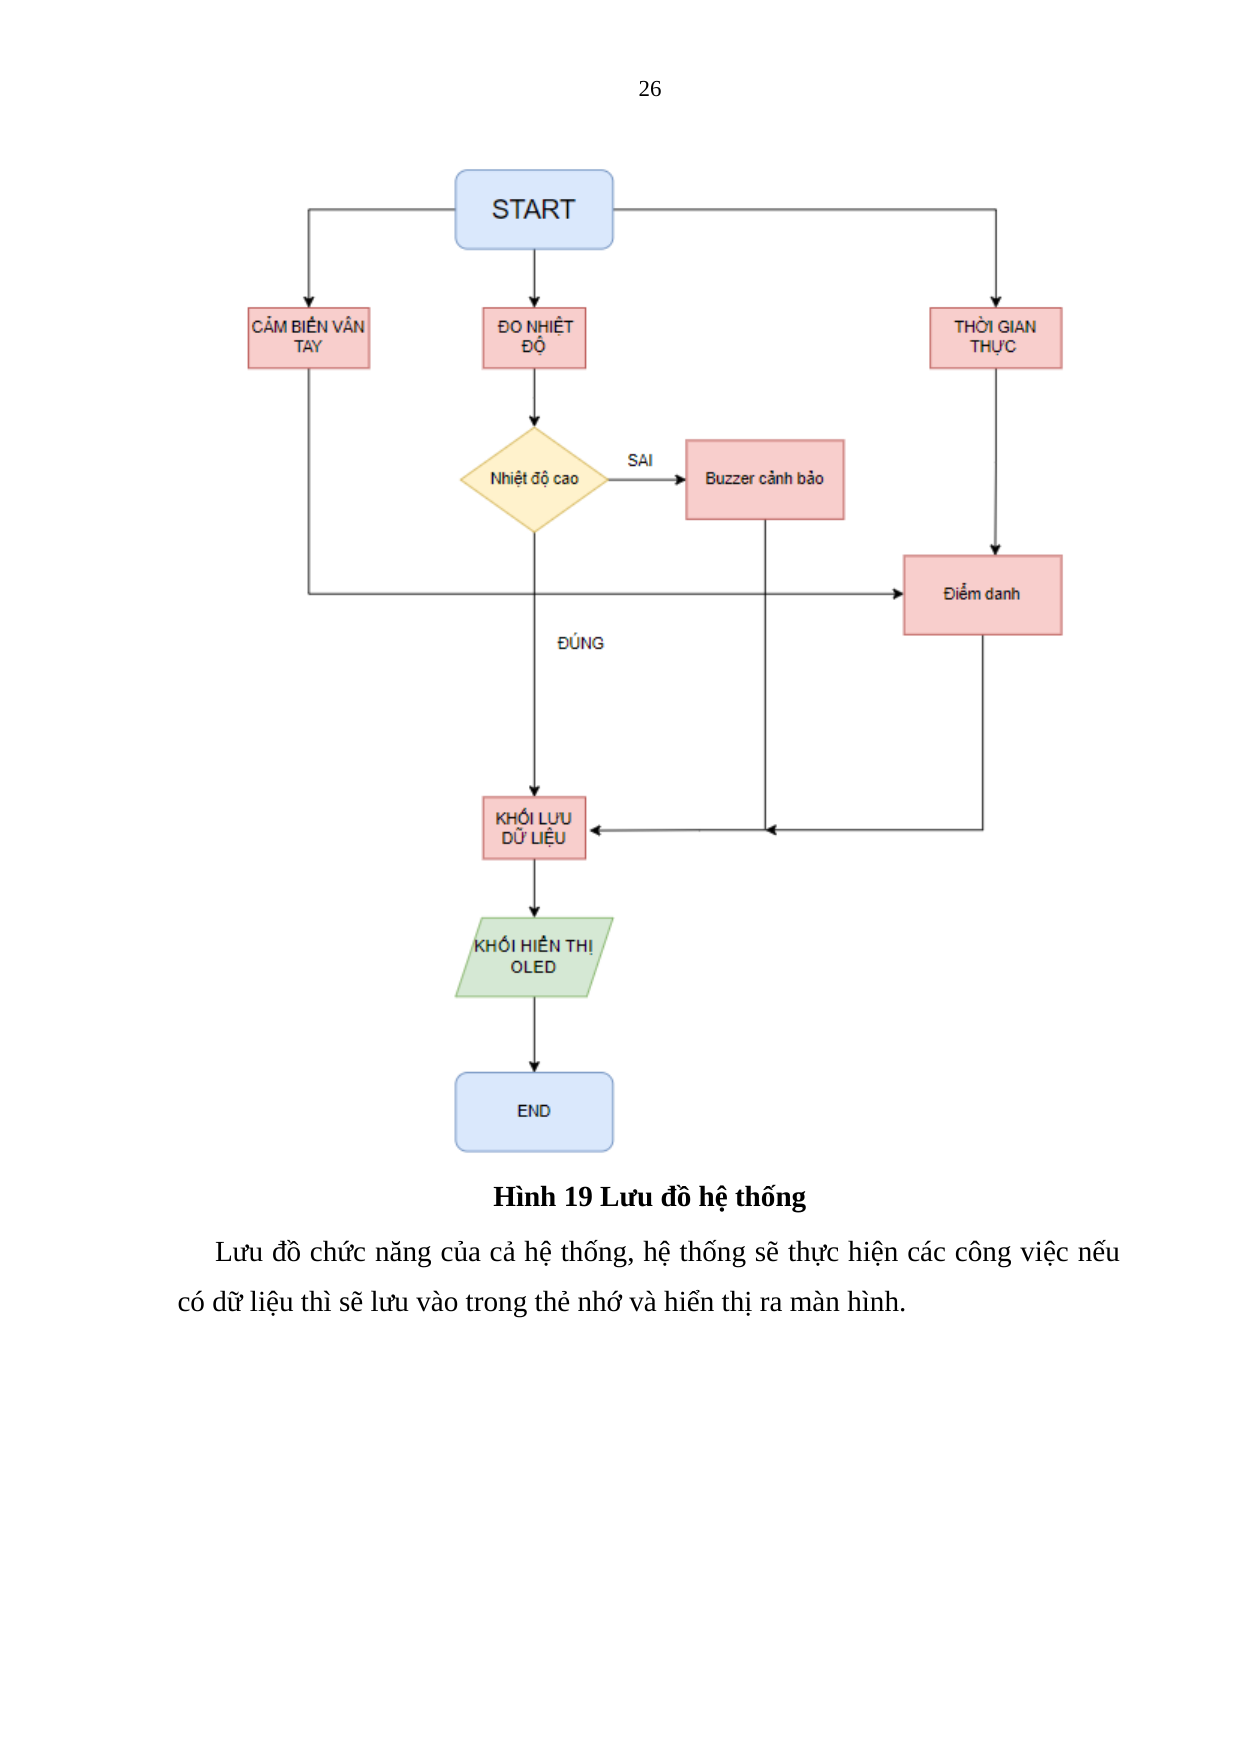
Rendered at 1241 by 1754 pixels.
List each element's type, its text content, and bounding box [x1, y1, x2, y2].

text Hình 19 Lưu đồ hệ thống [177, 1179, 1122, 1213]
text Lưu đồ chức năng của cả hệ thống, hệ thống sẽ thực hiện các công việc nếu có dữ liệu thì sẽ lưu vào trong thẻ nhớ và hiển thị ra màn hình. [177, 1234, 1122, 1317]
picture [179, 147, 1120, 1180]
